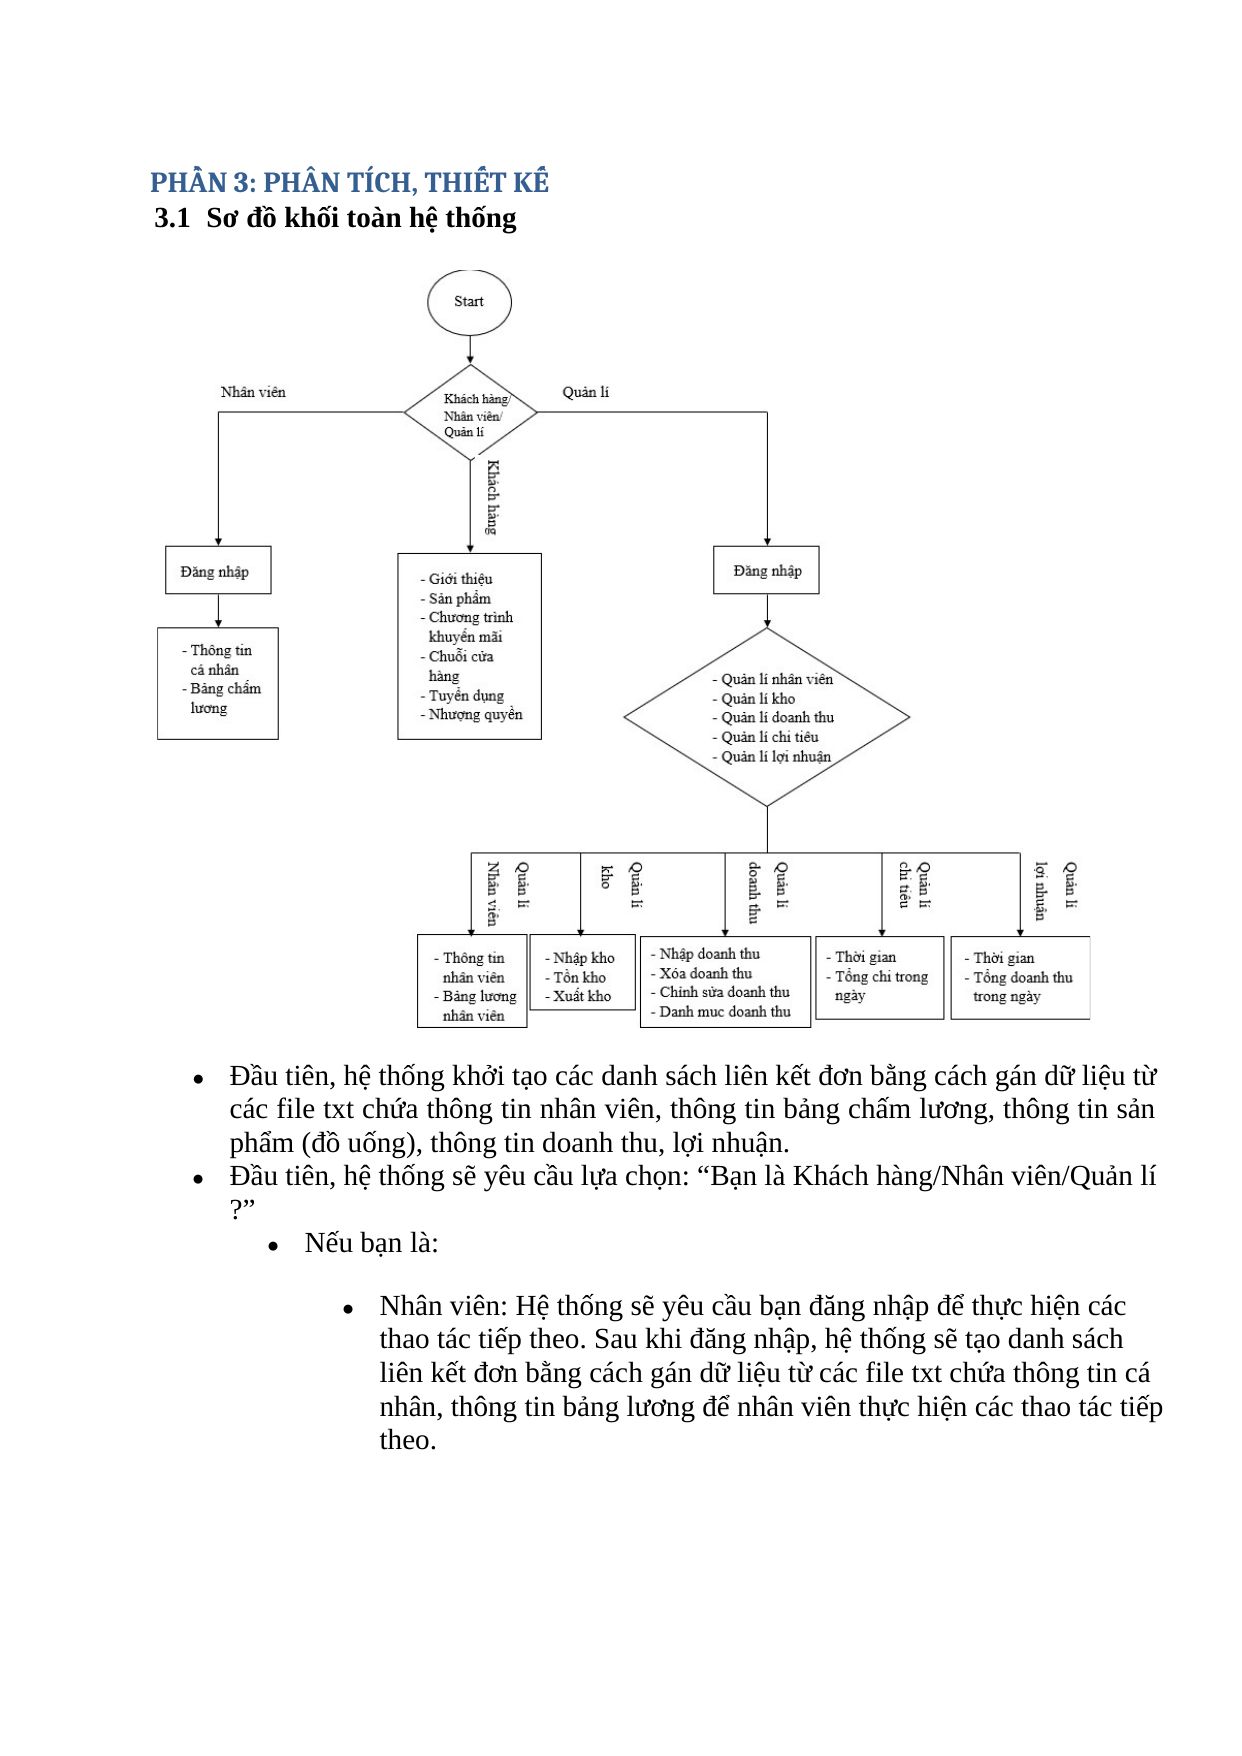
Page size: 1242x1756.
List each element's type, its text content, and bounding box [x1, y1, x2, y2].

list Đầu tiên, hệ thống sẽ yêu cầu lựa chọn: “Bạn là Khách hàng/Nhân viên/Quản lí [192, 1158, 1242, 1192]
text ?” [229, 1192, 1242, 1225]
list Sơ đồ khối toàn hệ thống [154, 200, 1242, 234]
list Đầu tiên, hệ thống khởi tạo các danh sách liên kết đơn bằng cách gán dữ liệu từ các file txt chứa thông tin nhân viên, thông tin bảng chấm lương, thông tin sản phẩm (đồ uống), thông tin doanh thu, lợi nhuận. [192, 1058, 1157, 1158]
list Nhân viên: Hệ thống sẽ yêu cầu bạn đăng nhập để thực hiện các thao tác tiếp theo. Sau khi đăng nhập, hệ thống sẽ tạo danh sách liên kết đơn bằng cách gán dữ liệu từ các file txt chứa thông tin cá nhân, thông tin bảng lương để nhân viên thực hiện các thao tác tiếp theo. [342, 1288, 1164, 1456]
list Nếu bạn là: [267, 1225, 1242, 1259]
picture [157, 270, 1091, 1028]
subtitle PHẦN 3: PHÂN TÍCH, THIẾT KẾ [75, 167, 1242, 200]
